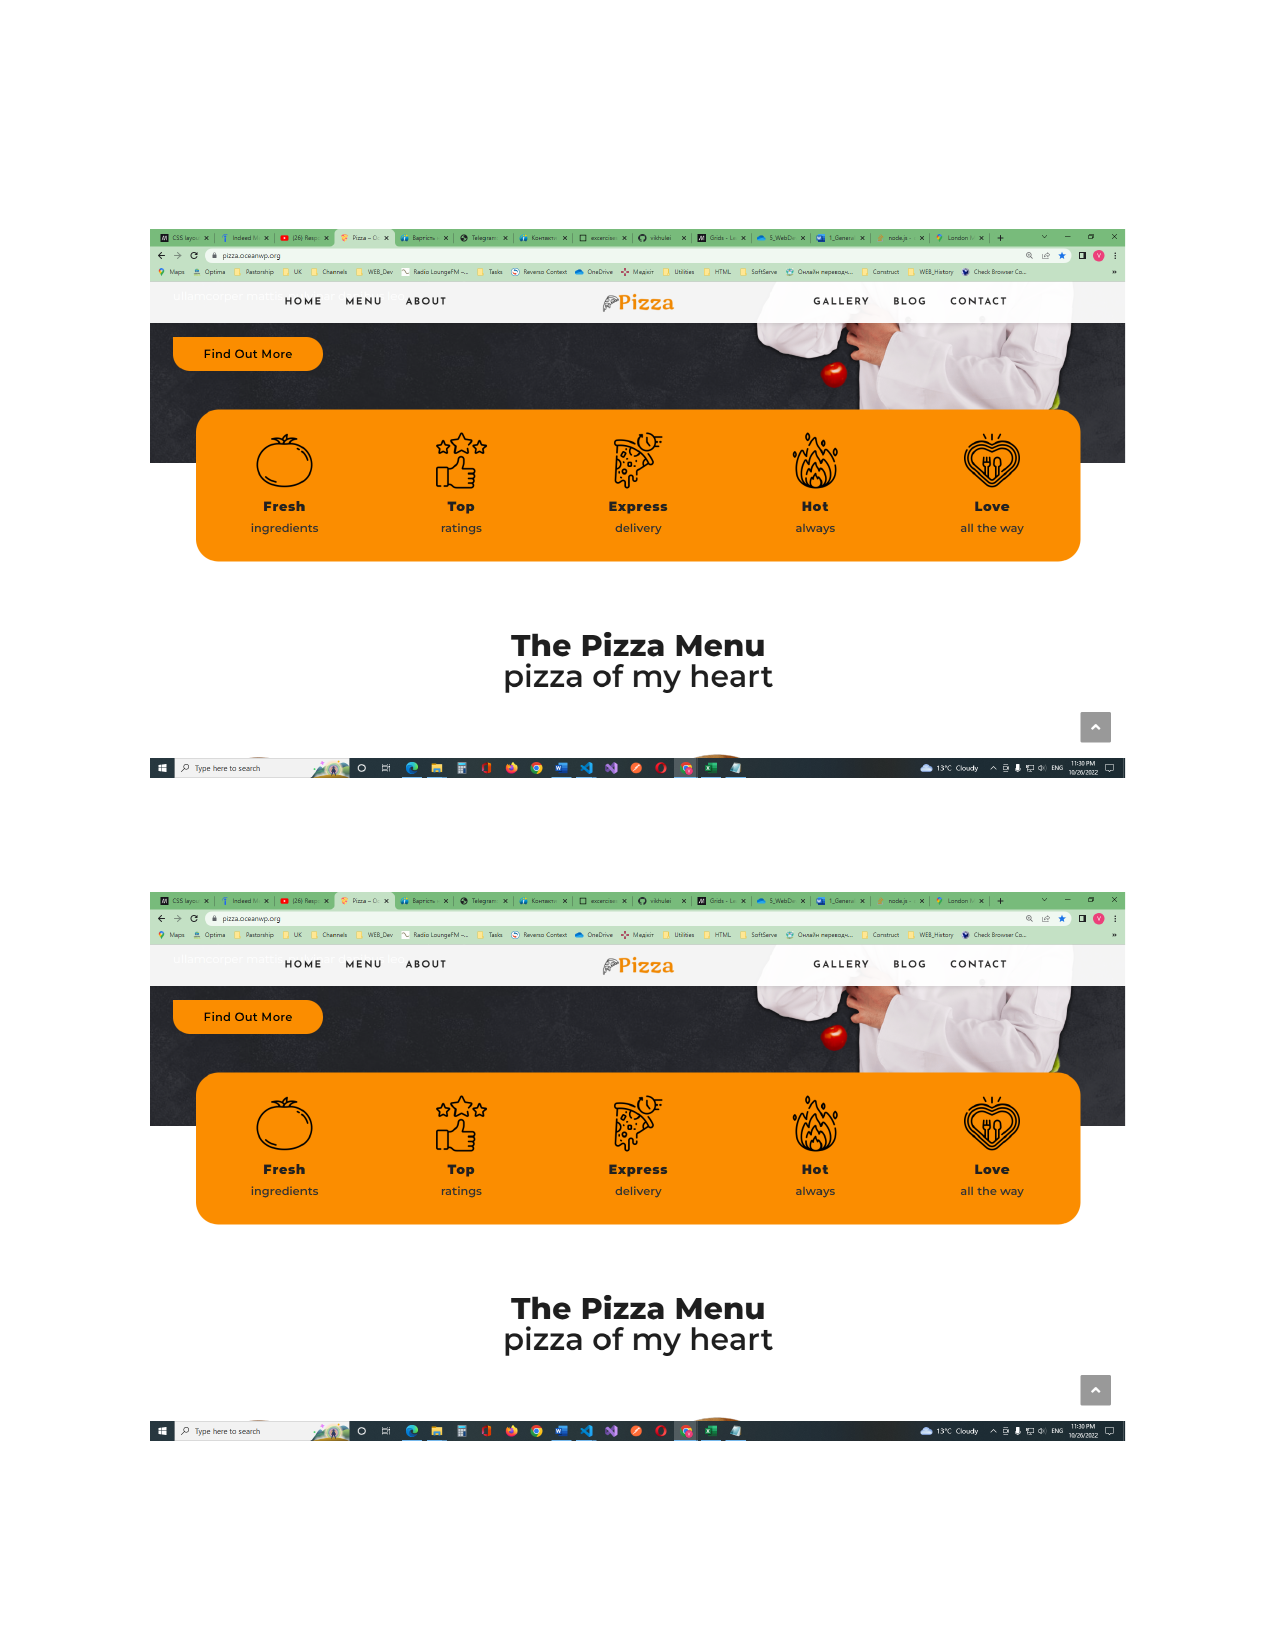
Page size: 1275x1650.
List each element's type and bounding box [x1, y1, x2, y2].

picture [150, 892, 1125, 1441]
picture [150, 229, 1125, 778]
